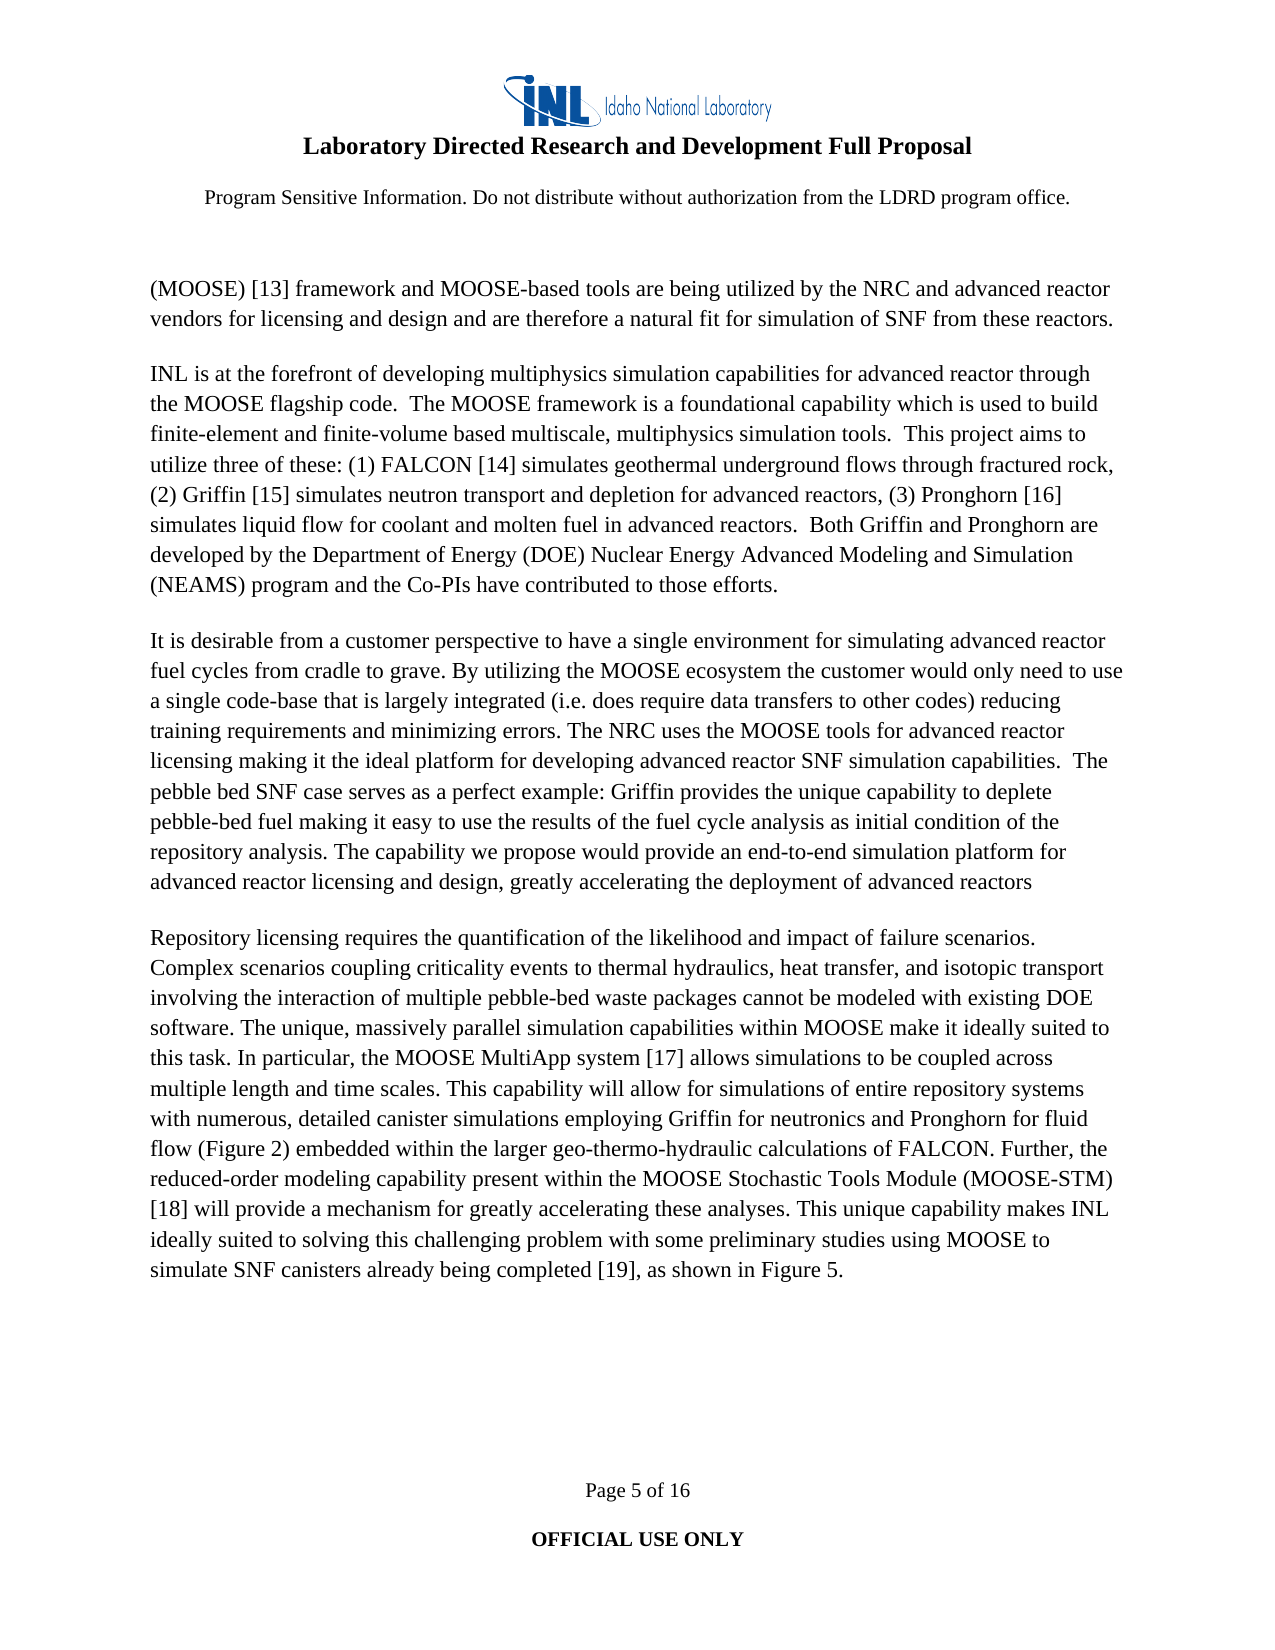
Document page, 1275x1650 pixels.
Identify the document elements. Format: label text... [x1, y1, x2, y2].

picture [503, 75, 772, 127]
text INL is at the forefront of developing multiphysics simulation capabilities for advanced reactor through the MOOSE flagship code. The MOOSE framework is a foundational capability which is used to build finite-element and finite-volume based multiscale, multiphysics simulation tools. This project aims to utilize three of these: (1) FALCON [14] simulates geothermal underground flows through fractured rock, (2) Griffin [15] simulates neutron transport and depletion for advanced reactors, (3) Pronghorn [16] simulates liquid flow for coolant and molten fuel in advanced reactors. Both Griffin and Pronghorn are developed by the Department of Energy (DOE) Nuclear Energy Advanced Modeling and Simulation (NEAMS) program and the Co-PIs have contributed to those efforts. [150, 360, 1125, 598]
text It is desirable from a customer perspective to have a single environment for simulating advanced reactor fuel cycles from cradle to grave. By utilizing the MOOSE ecosystem the customer would only need to use a single code-base that is largely integrated (i.e. does require data transfers to other codes) reducing training requirements and minimizing errors. The NRC uses the MOOSE tools for advanced reactor licensing making it the ideal platform for developing advanced reactor SNF simulation capabilities. The pebble bed SNF case serves as a perfect example: Griffin provides the unique capability to deplete pebble-bed fuel making it easy to use the results of the fuel cycle analysis as initial condition of the repository analysis. The capability we propose would provide an end-to-end simulation platform for advanced reactor licensing and design, greatly accelerating the deployment of advanced reactors [150, 627, 1125, 895]
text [150, 274, 1125, 331]
text Repository licensing requires the quantification of the likelihood and impact of failure scenarios. Complex scenarios coupling criticality events to thermal hydraulics, heat transfer, and isotopic transport involving the interaction of multiple pebble-bed waste packages cannot be modeled with existing DOE software. The unique, massively parallel simulation capabilities within MOOSE make it ideally suited to this task. In particular, the MOOSE MultiApp system [17] allows simulations to be coupled across multiple length and time scales. This capability will allow for simulations of entire repository systems with numerous, detailed canister simulations employing Griffin for neutronics and Pronghorn for fluid flow (Figure 2) embedded within the larger geo-thermo-hydraulic calculations of FALCON. Further, the reduced-order modeling capability present within the MOOSE Stochastic Tools Module (MOOSE-STM) [18] will provide a mechanism for greatly accelerating these analyses. This unique capability makes INL ideally suited to solving this challenging problem with some preliminary studies using MOOSE to simulate SNF canisters already being completed [19], as shown in Figure 5. [150, 923, 1125, 1282]
